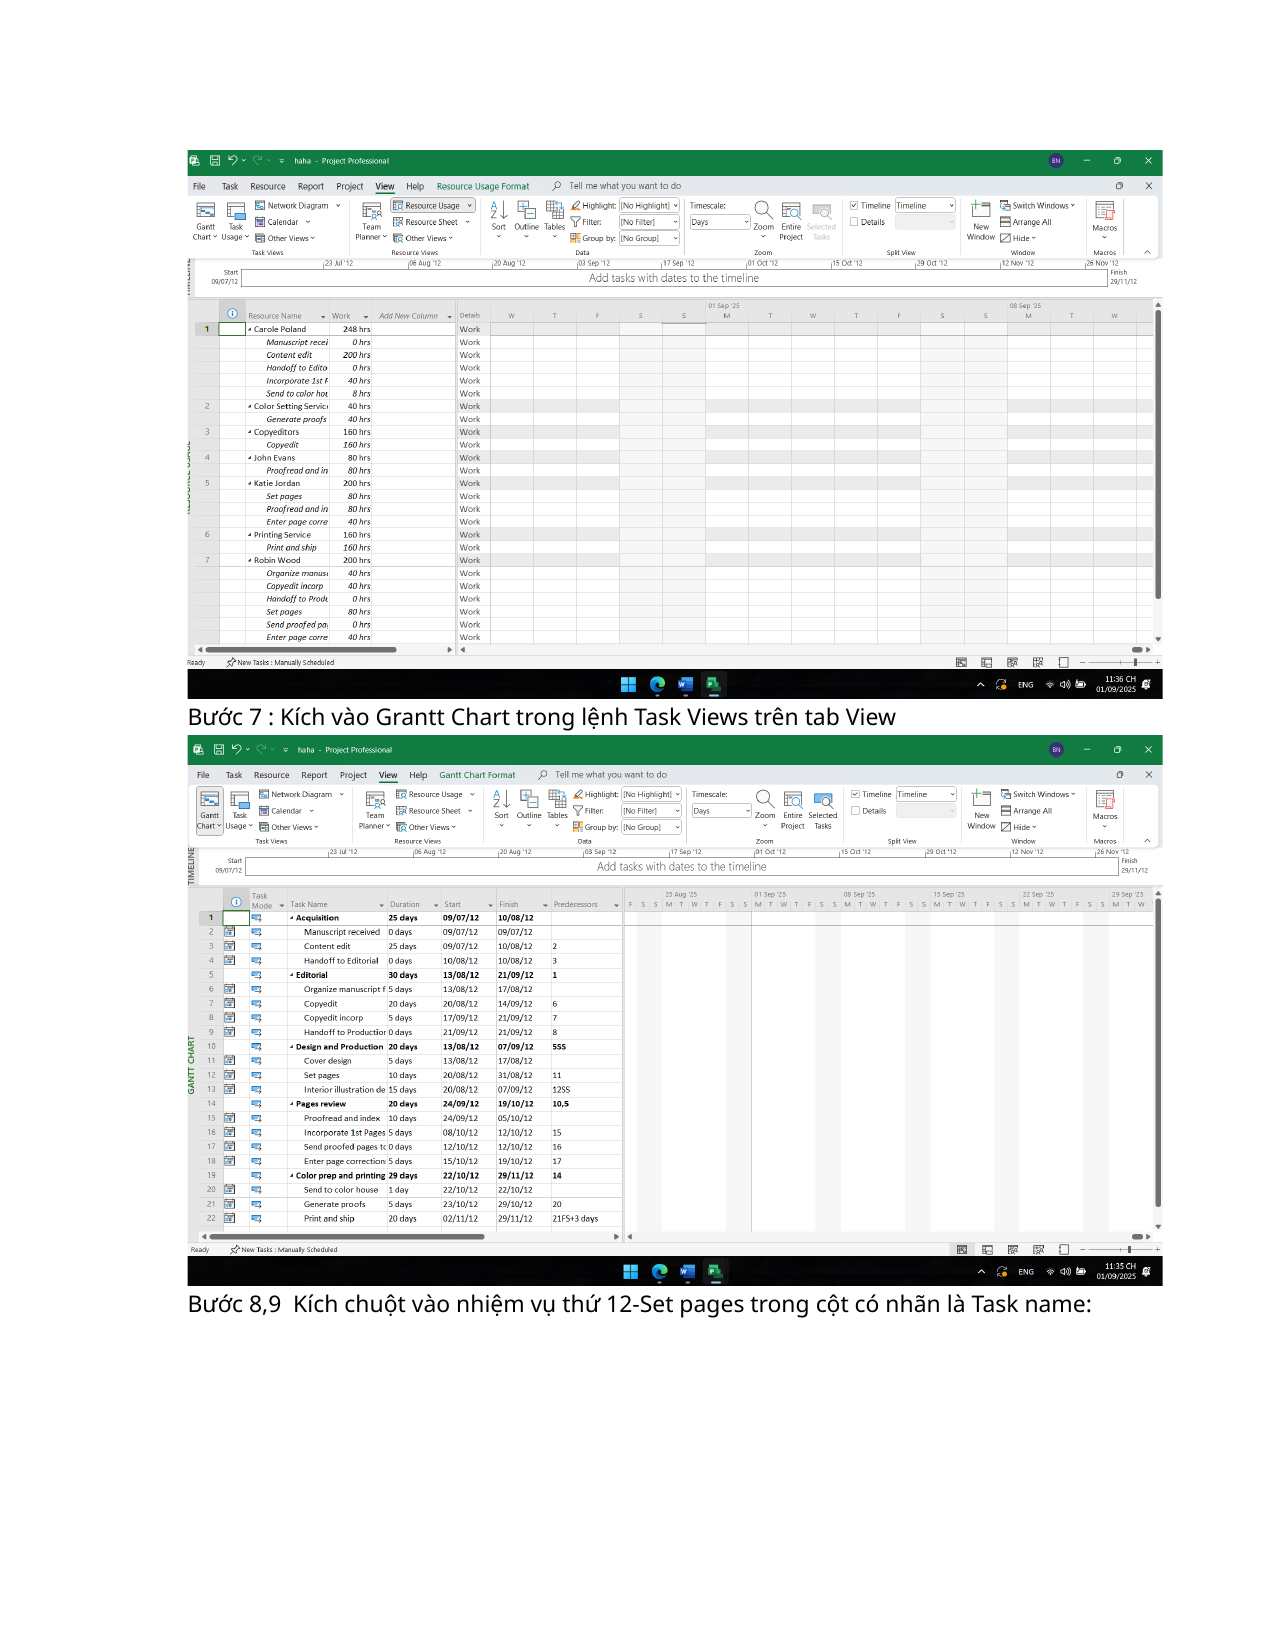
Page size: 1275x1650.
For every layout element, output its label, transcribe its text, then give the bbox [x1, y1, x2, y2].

picture [187, 150, 1163, 699]
list Bước 8,9 Kích chuột vào nhiệm vụ thứ 12-Set pages trong cột có nhãn là Task name: [187, 1288, 1125, 1319]
list Bước 7 : Kích vào Grantt Chart trong lệnh Task Views trên tab View [187, 701, 1125, 732]
picture [187, 735, 1163, 1286]
